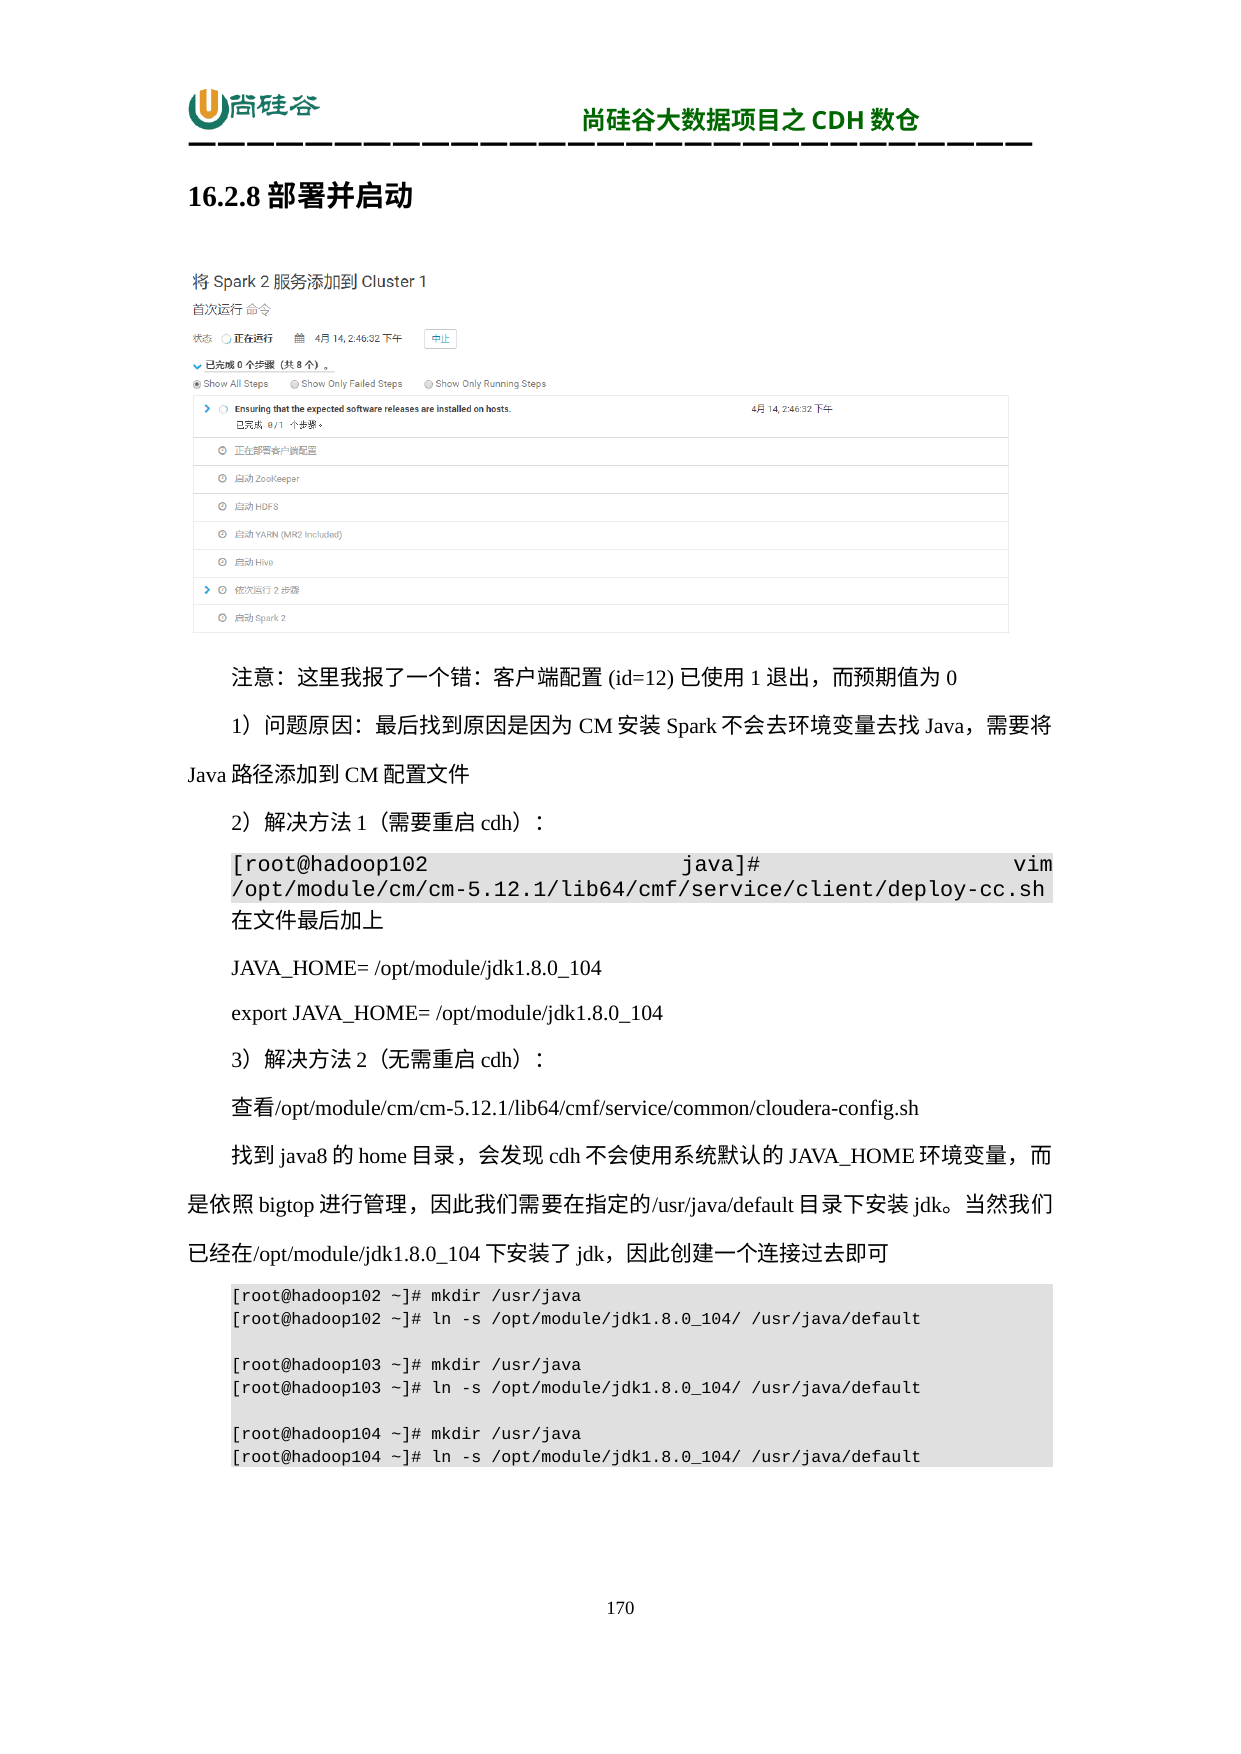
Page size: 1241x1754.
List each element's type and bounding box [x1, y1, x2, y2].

picture [187, 269, 1016, 634]
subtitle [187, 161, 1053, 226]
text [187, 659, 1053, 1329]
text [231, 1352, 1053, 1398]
picture [187, 88, 320, 130]
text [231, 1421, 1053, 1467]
